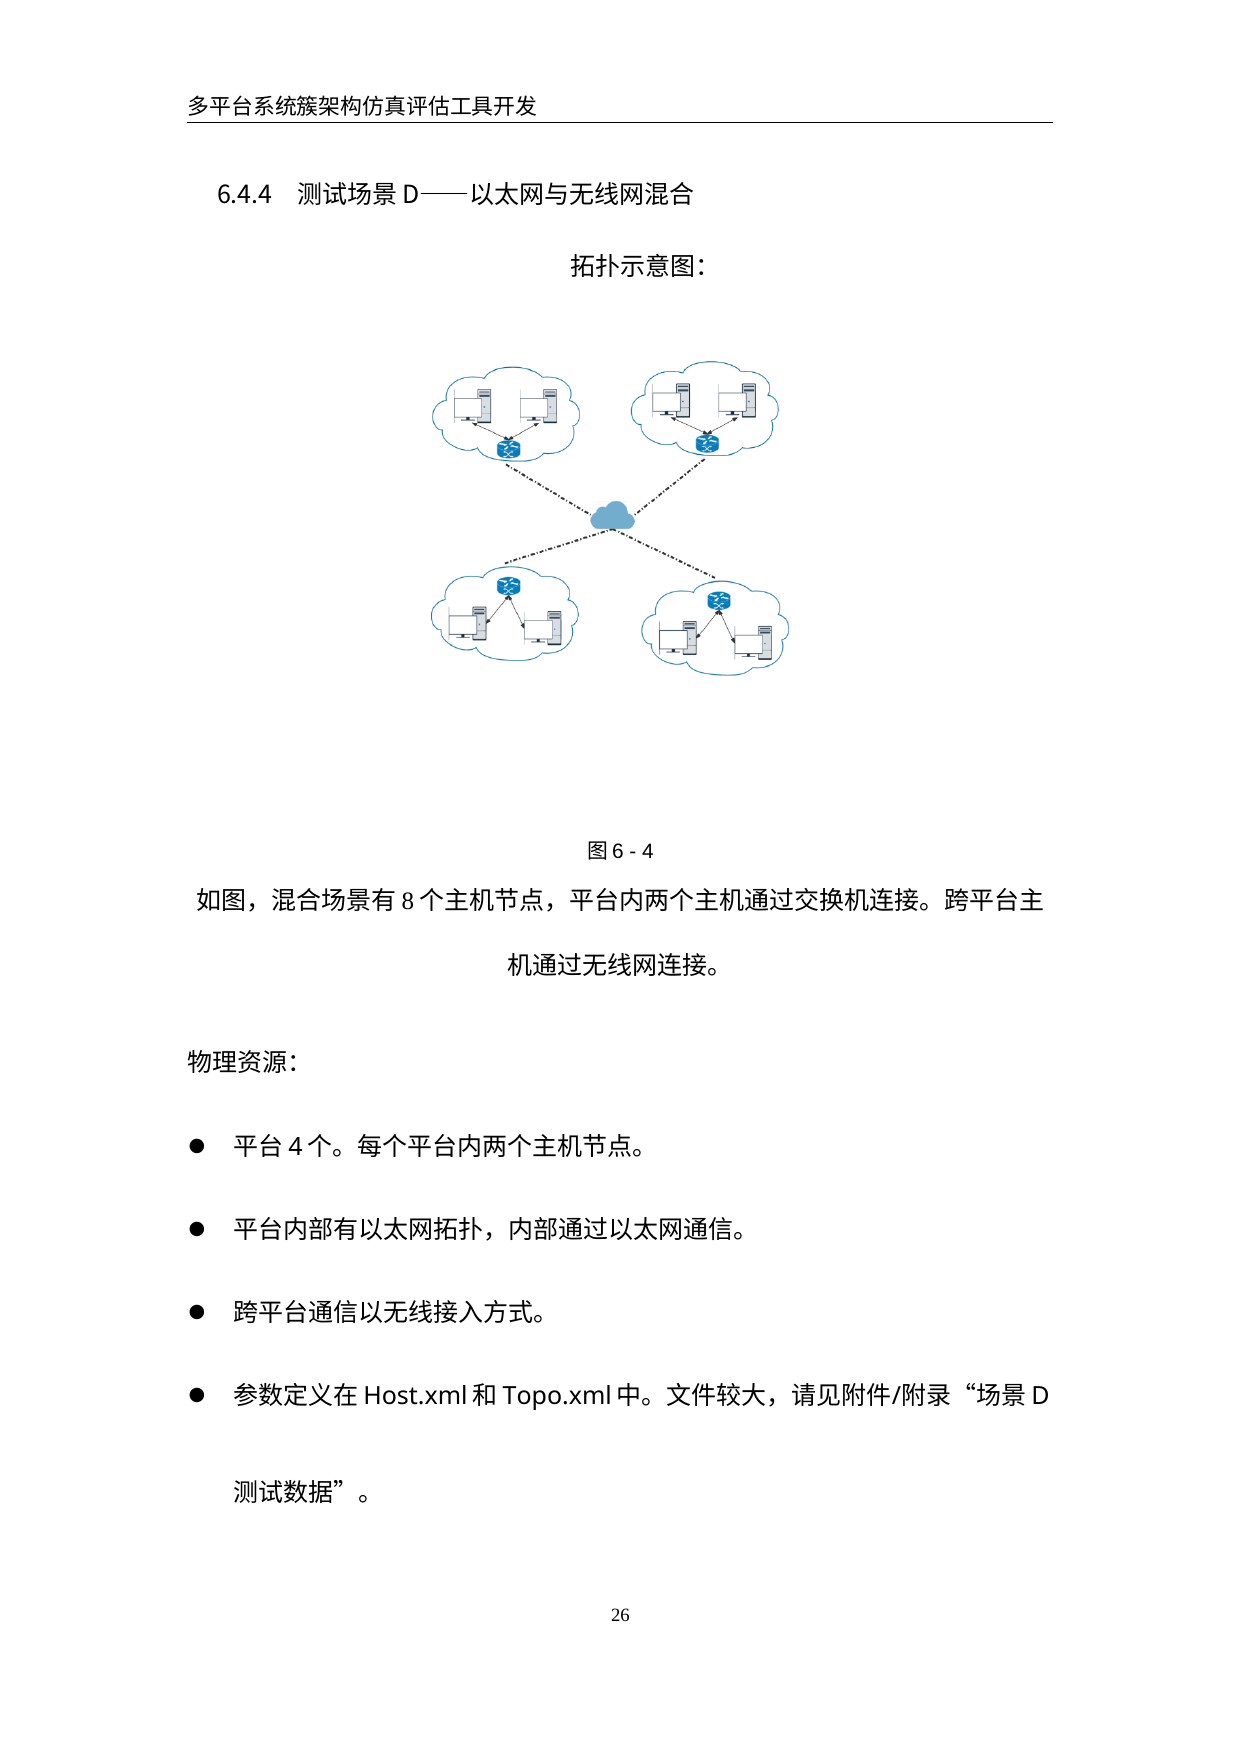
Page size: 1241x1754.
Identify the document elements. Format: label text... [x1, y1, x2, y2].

text 图6 - 4 [187, 833, 1053, 866]
text 如图，混合场景有8个主机节点，平台内两个主机通过交换机连接。跨平台主机通过无线网连接。 [187, 866, 1053, 996]
list 平台4个。每个平台内两个主机节点。 [187, 1112, 1053, 1177]
picture [418, 348, 801, 688]
list 参数定义在Host.xml和Topo.xml中。文件较大，请见附件/附录“场景D测试数据”。 [187, 1361, 1053, 1523]
list 平台内部有以太网拓扑，内部通过以太网通信。 [187, 1195, 1053, 1260]
list 测试场景D——以太网与无线网混合 [217, 160, 1028, 225]
list 跨平台通信以无线接入方式。 [187, 1278, 1053, 1343]
text 拓扑示意图： [187, 232, 1053, 297]
text 物理资源： [187, 1028, 1053, 1093]
